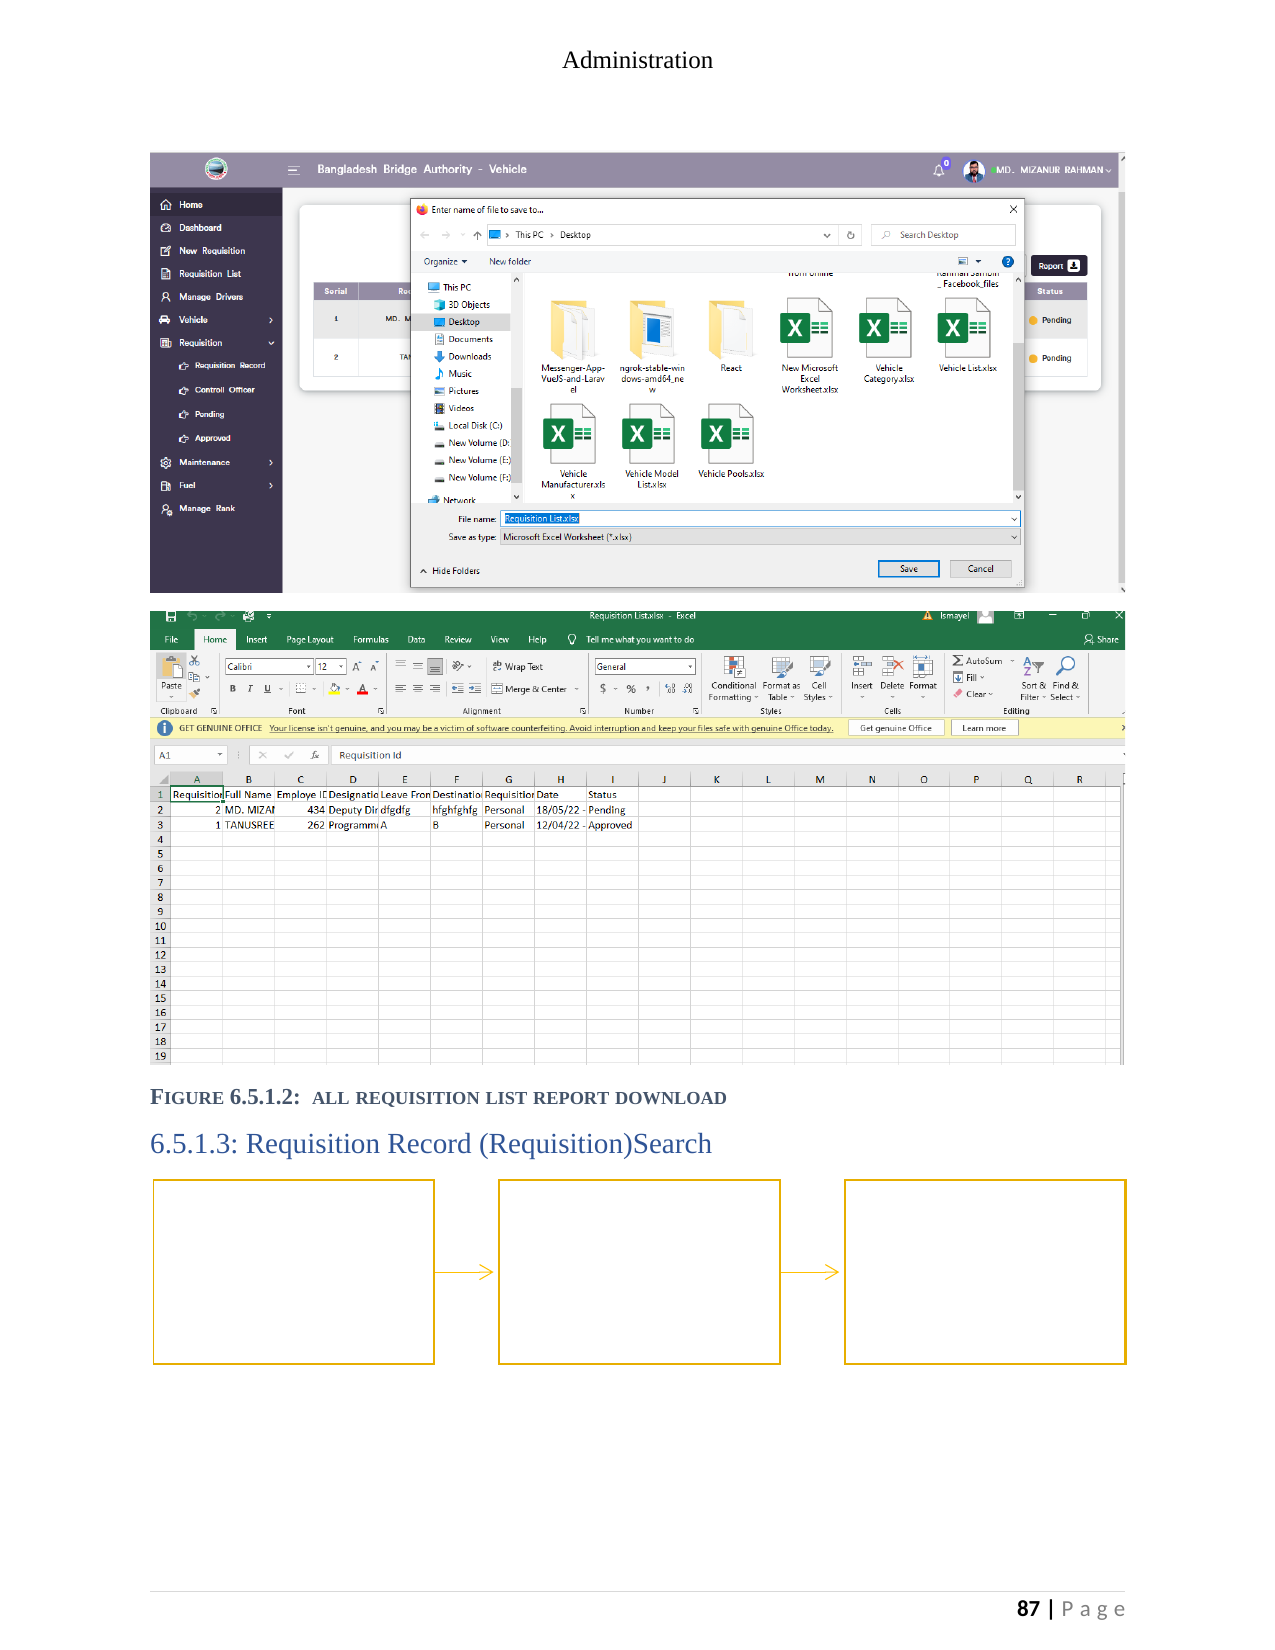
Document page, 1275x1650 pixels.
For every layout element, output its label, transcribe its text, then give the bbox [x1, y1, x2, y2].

text Figure 6.5.1.2: all requisition list report download [150, 1083, 1125, 1109]
picture [150, 611, 1125, 1065]
picture [150, 150, 1125, 593]
subtitle 6.5.1.3: Requisition Record (Requisition)Search [150, 1126, 1125, 1160]
